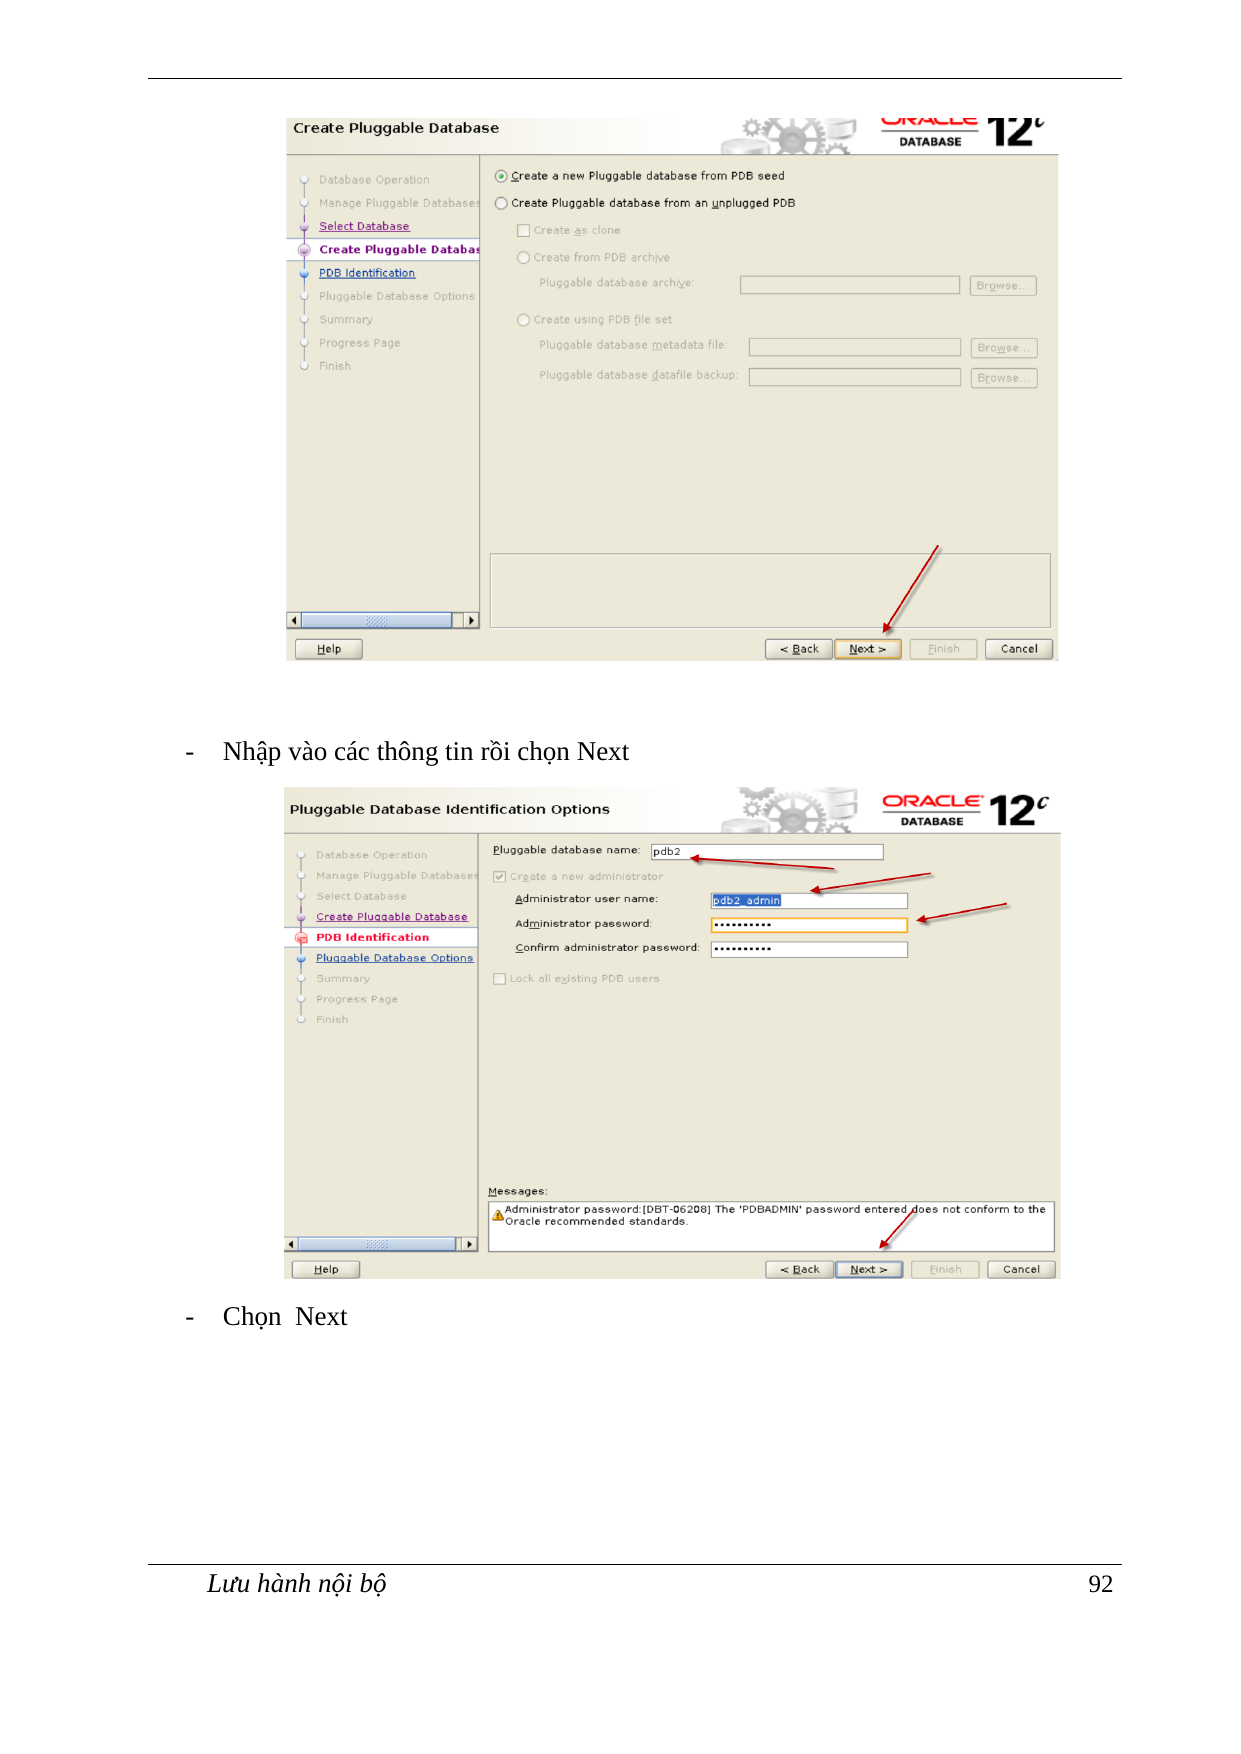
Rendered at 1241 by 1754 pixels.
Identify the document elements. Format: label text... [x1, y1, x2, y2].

list Chọn Next [185, 1300, 1122, 1331]
picture [284, 787, 1061, 1279]
list Nhập vào các thông tin rồi chọn Next [185, 735, 1122, 766]
picture [286, 118, 1059, 661]
